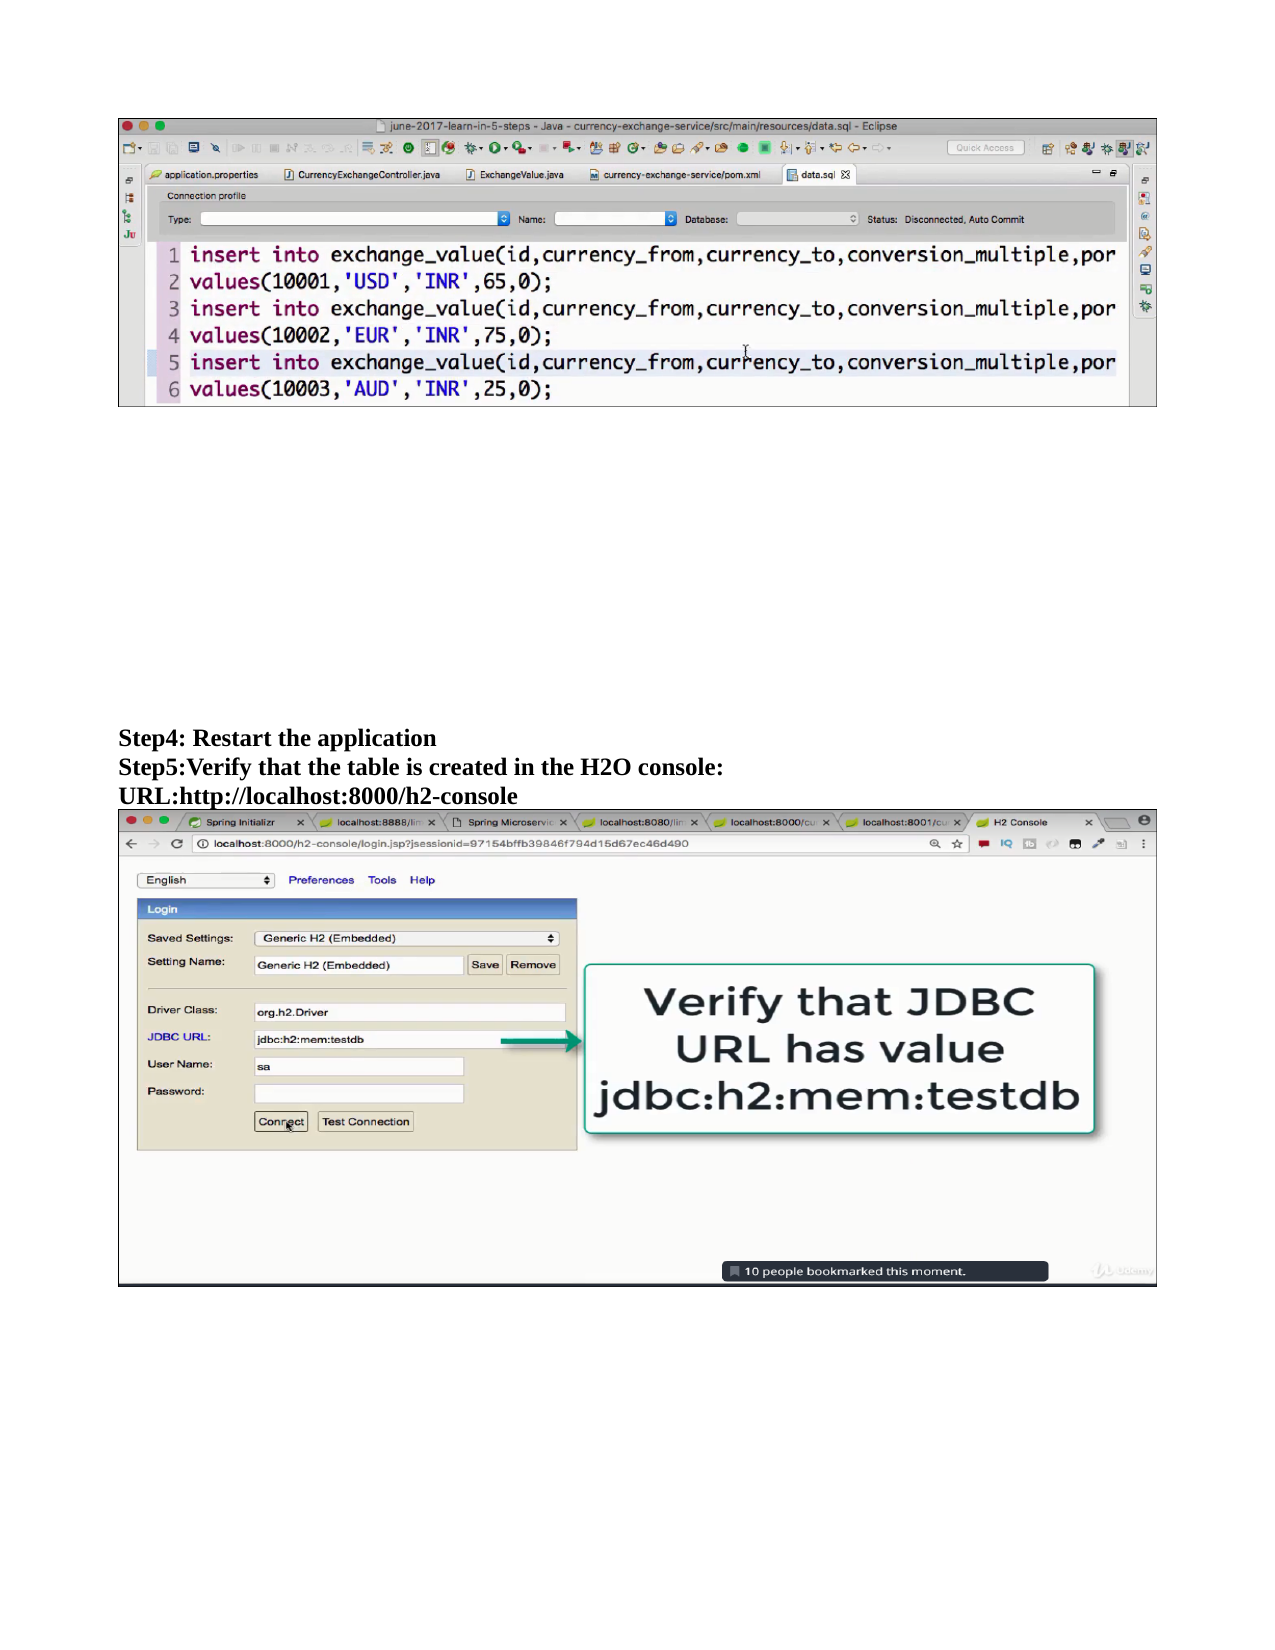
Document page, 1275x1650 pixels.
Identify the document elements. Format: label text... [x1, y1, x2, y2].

picture [118, 118, 1157, 407]
text URL:http://localhost:8000/h2-console [118, 781, 1157, 809]
text Step4: Restart the application [118, 723, 1157, 752]
picture [118, 809, 1157, 1287]
text Step5:Verify that the table is created in the H2O console: [118, 752, 1157, 781]
